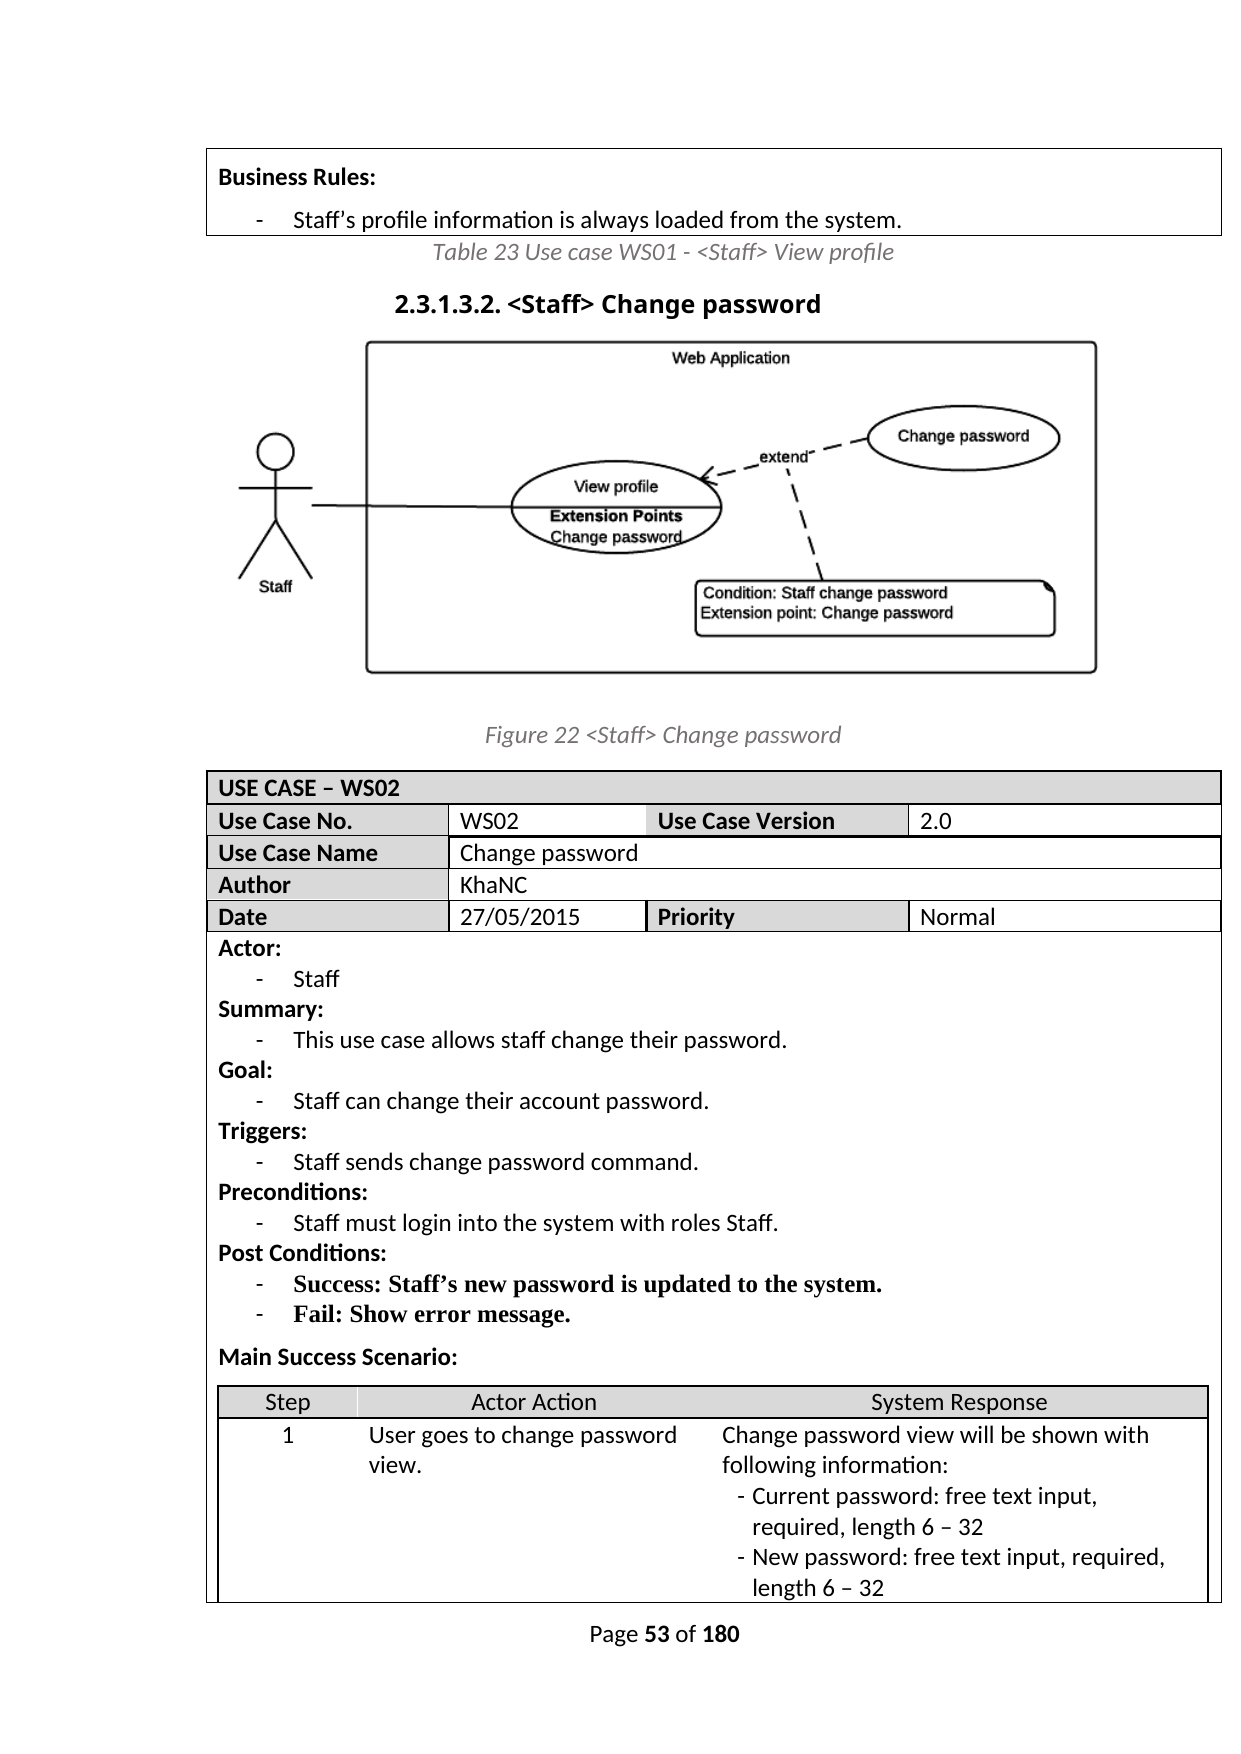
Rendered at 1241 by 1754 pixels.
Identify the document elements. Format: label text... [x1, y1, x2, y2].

subtitle <Staff> Change password [394, 287, 1122, 321]
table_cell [207, 932, 1221, 1602]
table_cell 2.0 [909, 805, 1221, 835]
table_cell Date [208, 901, 448, 931]
table_cell Change password [450, 838, 1220, 868]
table_cell Author [207, 869, 448, 899]
table_cell Priority [648, 901, 908, 931]
table_cell 27/05/2015 [450, 901, 645, 931]
table_cell Use Case No. [207, 805, 448, 835]
table_cell WS02 [449, 805, 646, 835]
table_cell Use Case Version [646, 805, 908, 835]
text Table 23 Use case WS01 - <Staff> View profile [207, 236, 1122, 266]
table_cell KhaNC [449, 869, 1221, 899]
picture [206, 323, 1120, 700]
table_header USE CASE – WS02 [208, 772, 1220, 803]
table_cell Use Case Name [208, 836, 448, 868]
table_cell Normal [910, 901, 1220, 931]
text Figure 22 <Staff> Change password [207, 719, 1122, 749]
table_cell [207, 149, 1221, 235]
